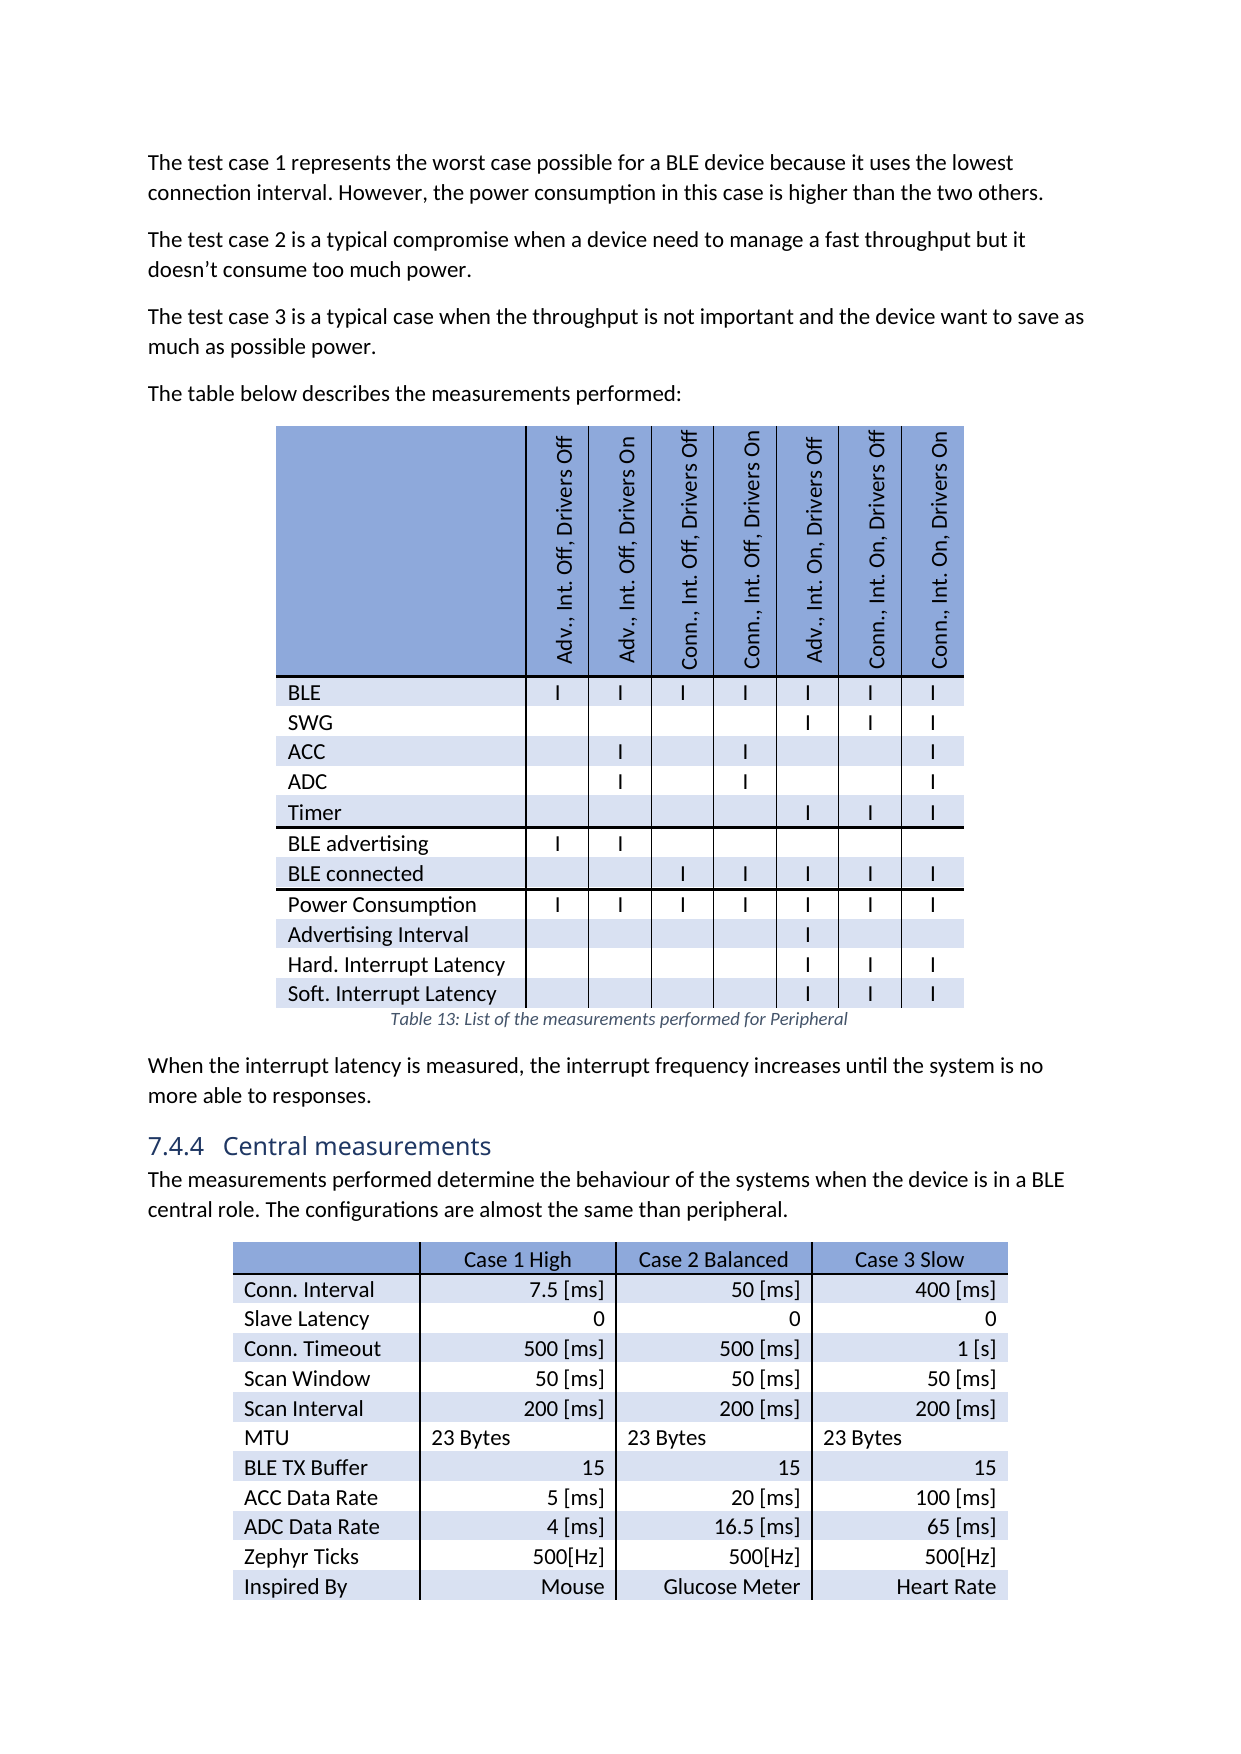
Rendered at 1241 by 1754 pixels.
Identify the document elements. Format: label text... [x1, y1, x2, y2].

table_cell I [902, 948, 964, 978]
table_cell [652, 795, 713, 826]
table_cell I [902, 736, 964, 766]
table_cell BLE TX Buffer [233, 1451, 419, 1481]
table_cell 500[Hz] [421, 1540, 615, 1570]
table_cell I [589, 829, 651, 857]
table_cell I [777, 948, 838, 978]
table_cell ADC [276, 766, 525, 795]
text The test case 3 is a typical case when the throughput is not important and the device want to save as much as possible power. [148, 302, 1093, 360]
table_cell I [652, 891, 713, 918]
table_cell BLE [276, 678, 525, 706]
table_cell [527, 857, 588, 887]
table_cell Advertising Interval [276, 919, 525, 948]
table_cell I [714, 678, 776, 706]
table_cell I [839, 678, 901, 706]
table_header [276, 426, 525, 675]
table_cell Slave Latency [233, 1303, 419, 1333]
subtitle Central measurements [148, 1128, 1093, 1162]
table_cell [714, 829, 776, 857]
table_cell I [839, 948, 901, 978]
table_cell 0 [421, 1303, 615, 1333]
table_cell [652, 829, 713, 857]
table_header [233, 1242, 419, 1273]
table_cell 200 [ms] [617, 1392, 811, 1422]
text The table below describes the measurements performed: [148, 379, 1093, 407]
table_cell BLE connected [276, 857, 525, 887]
text The test case 2 is a typical compromise when a device need to manage a fast throughput but it doesn’t consume too much power. [148, 225, 1093, 283]
table_header Case 3 Slow [813, 1242, 1008, 1273]
table_cell [652, 919, 713, 948]
table_cell [777, 766, 838, 795]
table_cell Timer [276, 795, 525, 826]
table_cell 0 [813, 1303, 1008, 1333]
table_cell ACC [276, 736, 525, 766]
table_cell 15 [421, 1451, 615, 1481]
table_cell [589, 795, 651, 826]
table_cell Inspired By [233, 1570, 419, 1600]
table_cell I [652, 678, 713, 706]
table_cell 100 [ms] [813, 1481, 1008, 1511]
table_cell I [589, 766, 651, 795]
table_cell [589, 919, 651, 948]
table_cell Hard. Interrupt Latency [276, 948, 525, 978]
table_cell I [902, 678, 964, 706]
table_cell 500 [ms] [421, 1333, 615, 1362]
table_cell [714, 795, 776, 826]
table_header Case 2 Balanced [617, 1242, 811, 1273]
table_header Adv., Int. Off, Drivers Off [527, 426, 588, 675]
table_cell [777, 829, 838, 857]
text The measurements performed determine the behaviour of the systems when the device is in a BLE central role. The configurations are almost the same than peripheral. [148, 1165, 1093, 1223]
table_cell 200 [ms] [813, 1392, 1008, 1422]
table_cell 16.5 [ms] [617, 1511, 811, 1540]
table_header Conn., Int. On, Drivers On [902, 426, 964, 675]
table_cell MTU [233, 1422, 419, 1451]
table_cell Conn. Interval [233, 1275, 419, 1303]
table_cell [902, 829, 964, 857]
table_cell [652, 948, 713, 978]
table_cell 50 [ms] [813, 1362, 1008, 1392]
table_cell [589, 948, 651, 978]
table_cell I [777, 795, 838, 826]
table_cell 1 [s] [813, 1333, 1008, 1362]
table_header Case 1 High [421, 1242, 615, 1273]
text The test case 1 represents the worst case possible for a BLE device because it uses the lowest connection interval. However, the power consumption in this case is higher than the two others. [148, 148, 1093, 206]
table_header Conn., Int. Off, Drivers Off [652, 426, 713, 675]
table_cell 200 [ms] [421, 1392, 615, 1422]
table_cell I [714, 766, 776, 795]
table_cell [652, 978, 713, 1008]
table_header Conn., Int. Off, Drivers On [714, 426, 776, 675]
table_cell I [902, 857, 964, 887]
table_cell [527, 919, 588, 948]
table_cell I [589, 736, 651, 766]
table_cell I [589, 678, 651, 706]
table_cell [527, 948, 588, 978]
table_cell 4 [ms] [421, 1511, 615, 1540]
table_cell Mouse [421, 1570, 615, 1600]
table_cell I [527, 678, 588, 706]
table_cell I [777, 706, 838, 736]
table_cell I [589, 891, 651, 918]
table_cell 50 [ms] [421, 1362, 615, 1392]
table_cell [714, 919, 776, 948]
table_cell 15 [617, 1451, 811, 1481]
text When the interrupt latency is measured, the interrupt frequency increases until the system is no more able to responses. [148, 1051, 1093, 1109]
table_cell I [652, 857, 713, 887]
table_cell I [777, 678, 838, 706]
table_cell Glucose Meter [617, 1570, 811, 1600]
table_cell Soft. Interrupt Latency [276, 978, 525, 1008]
table_cell [839, 829, 901, 857]
table_cell I [839, 891, 901, 918]
table_cell ACC Data Rate [233, 1481, 419, 1511]
table_cell [839, 736, 901, 766]
table_cell [527, 978, 588, 1008]
table_cell 5 [ms] [421, 1481, 615, 1511]
table_cell [589, 978, 651, 1008]
table_header Adv., Int. On, Drivers Off [777, 426, 838, 675]
table_cell 65 [ms] [813, 1511, 1008, 1540]
table_cell 50 [ms] [617, 1275, 811, 1303]
table_cell [714, 948, 776, 978]
table_cell [527, 736, 588, 766]
table_cell [839, 766, 901, 795]
table_cell I [839, 978, 901, 1008]
table_cell 500[Hz] [617, 1540, 811, 1570]
table_cell [902, 919, 964, 948]
table_cell 0 [617, 1303, 811, 1333]
table_cell I [902, 795, 964, 826]
table_cell 50 [ms] [617, 1362, 811, 1392]
table_cell [527, 766, 588, 795]
table_cell 23 Bytes [813, 1422, 1008, 1451]
table_cell [589, 857, 651, 887]
table_cell I [527, 891, 588, 918]
table_cell Scan Interval [233, 1392, 419, 1422]
table_cell Heart Rate [813, 1570, 1008, 1600]
table_header Adv., Int. Off, Drivers On [589, 426, 651, 675]
table_cell ADC Data Rate [233, 1511, 419, 1540]
table_cell [589, 706, 651, 736]
table_cell 7.5 [ms] [421, 1275, 615, 1303]
table_cell I [714, 891, 776, 918]
table_cell I [902, 766, 964, 795]
table_cell [714, 978, 776, 1008]
table_cell I [777, 978, 838, 1008]
table_cell I [777, 891, 838, 918]
table_cell 15 [813, 1451, 1008, 1481]
table_cell 500 [ms] [617, 1333, 811, 1362]
table_cell BLE advertising [276, 829, 525, 857]
table_cell [652, 736, 713, 766]
table_cell I [839, 857, 901, 887]
table_cell [527, 706, 588, 736]
table_cell I [777, 857, 838, 887]
table_cell I [902, 978, 964, 1008]
table_cell 23 Bytes [617, 1422, 811, 1451]
table_cell [527, 795, 588, 826]
table_cell Scan Window [233, 1362, 419, 1392]
table_cell 400 [ms] [813, 1275, 1008, 1303]
table_cell Zephyr Ticks [233, 1540, 419, 1570]
table_cell 20 [ms] [617, 1481, 811, 1511]
table_cell [839, 919, 901, 948]
table_cell I [902, 706, 964, 736]
table_cell [652, 766, 713, 795]
table_cell SWG [276, 706, 525, 736]
table_cell I [839, 795, 901, 826]
table_cell I [902, 891, 964, 918]
table_cell I [527, 829, 588, 857]
table_cell [714, 706, 776, 736]
table_cell Power Consumption [276, 891, 525, 918]
table_cell I [714, 736, 776, 766]
table_cell I [714, 857, 776, 887]
table_cell [777, 736, 838, 766]
table_cell 500[Hz] [813, 1540, 1008, 1570]
table_cell I [777, 919, 838, 948]
table_cell I [839, 706, 901, 736]
table_cell 23 Bytes [421, 1422, 615, 1451]
table_cell Conn. Timeout [233, 1333, 419, 1362]
table_cell [652, 706, 713, 736]
table_header Conn., Int. On, Drivers Off [839, 426, 901, 675]
